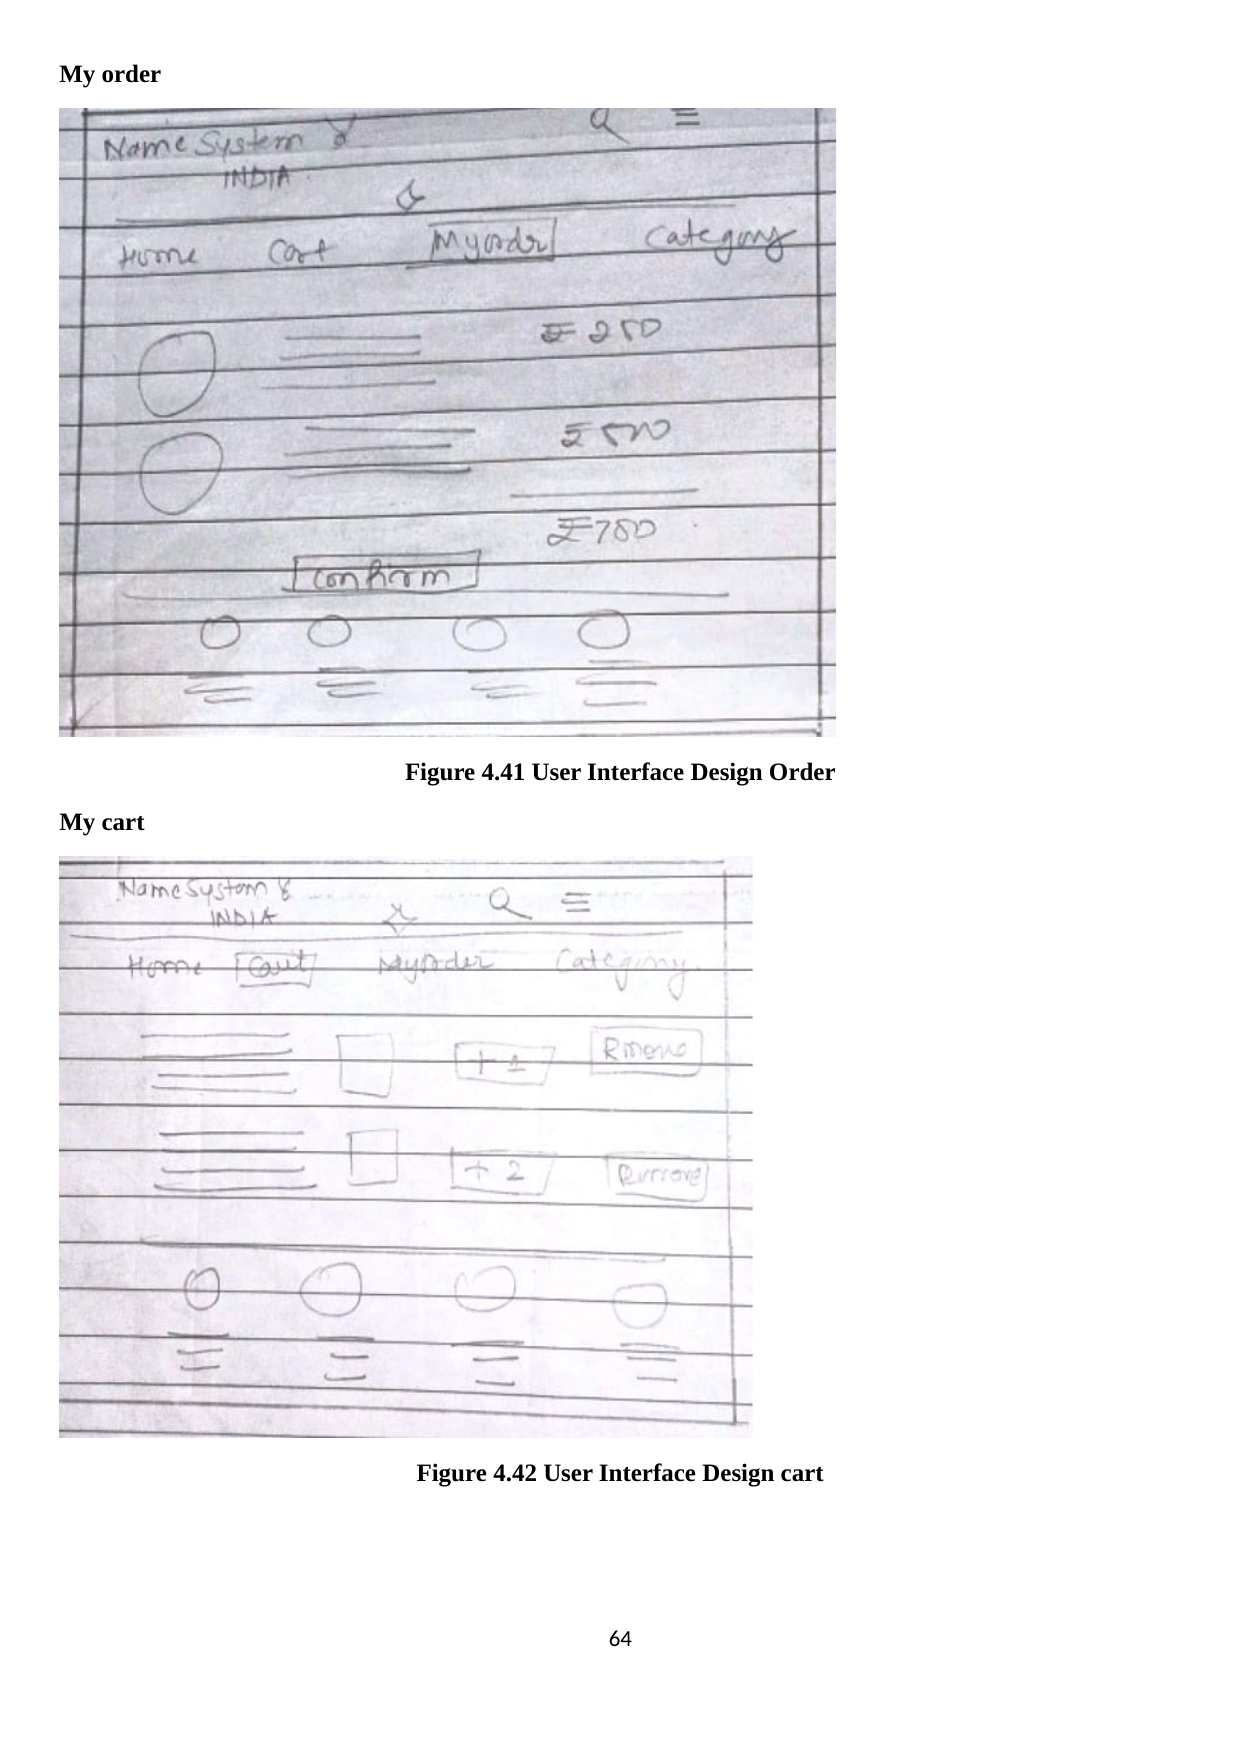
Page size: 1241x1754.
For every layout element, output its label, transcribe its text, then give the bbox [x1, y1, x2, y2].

picture [59, 108, 837, 737]
text My order [59, 59, 1181, 88]
text Figure 4.42 User Interface Design cart [59, 1458, 1181, 1487]
text Figure 4.41 User Interface Design Order [59, 757, 1181, 786]
text My cart [59, 807, 1181, 836]
picture [59, 856, 753, 1438]
